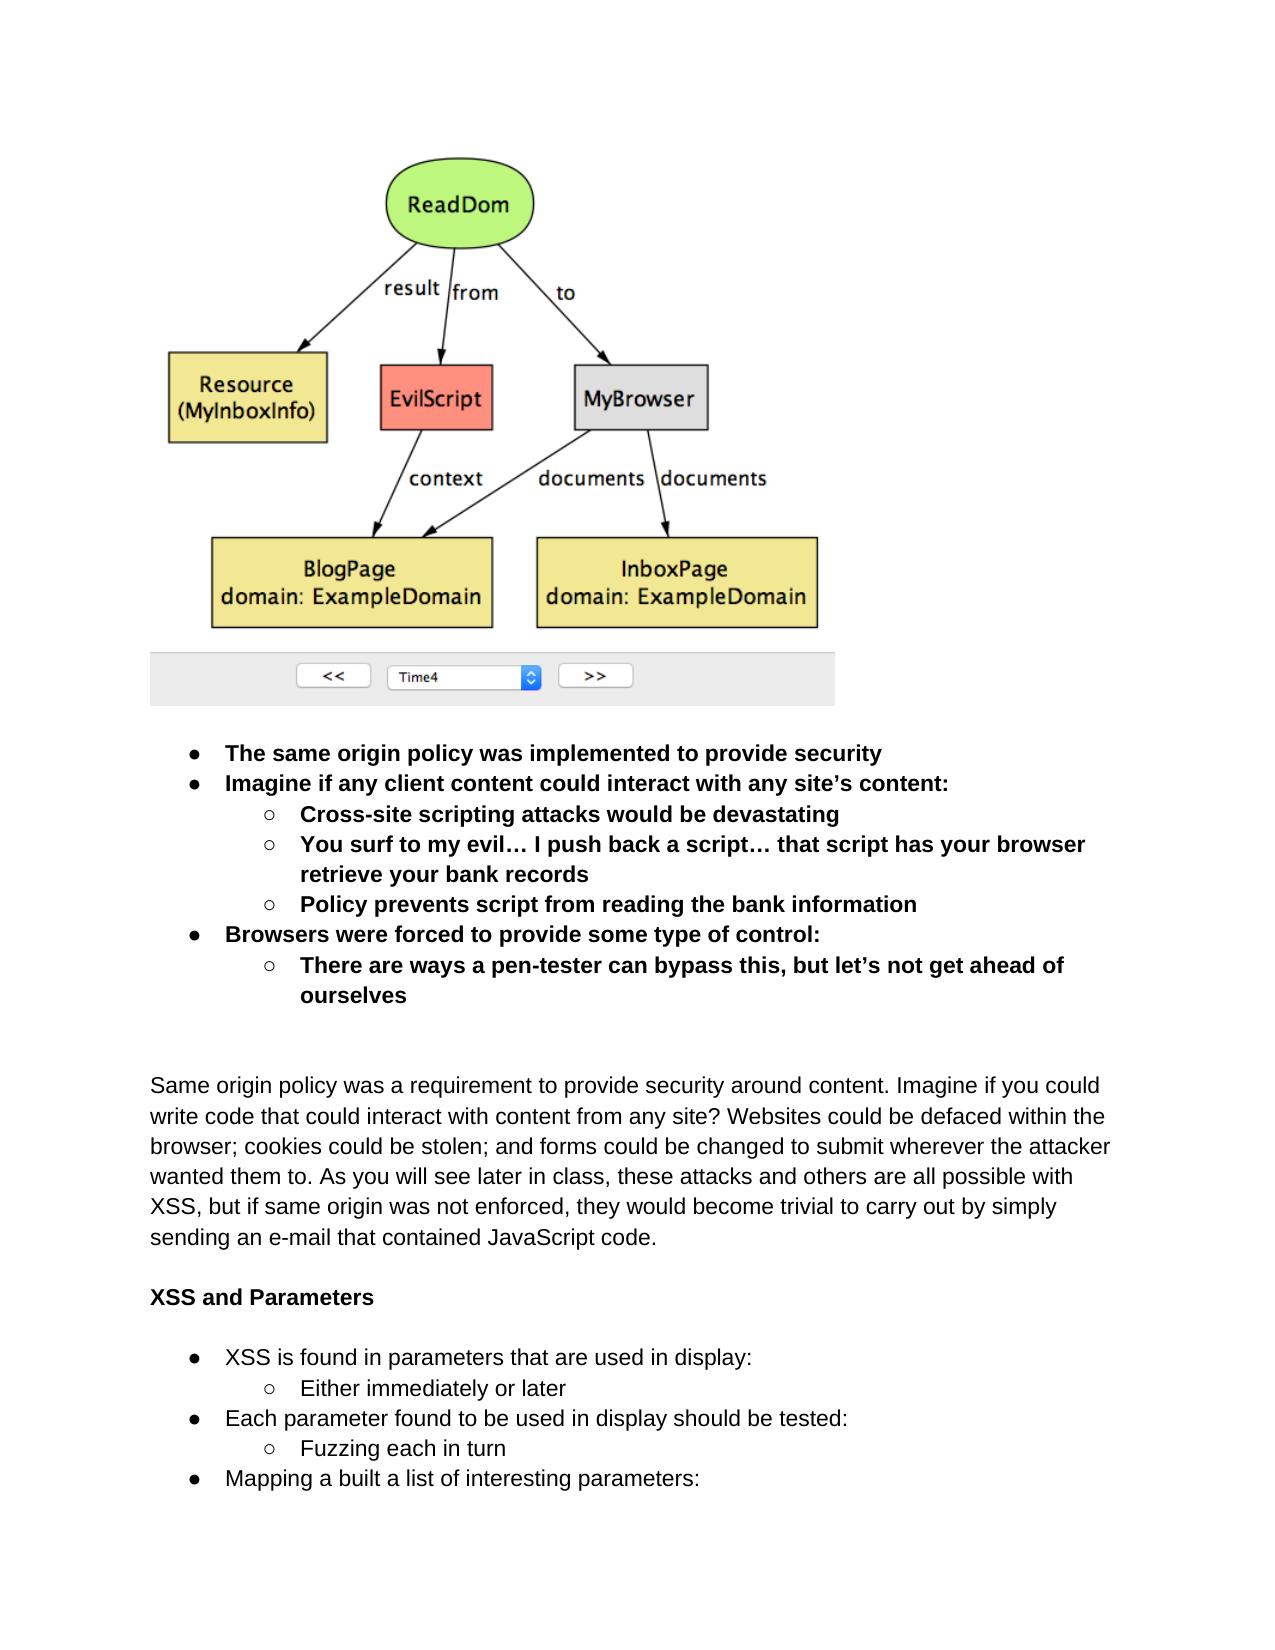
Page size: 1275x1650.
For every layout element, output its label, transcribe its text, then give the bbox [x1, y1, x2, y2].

list Each parameter found to be used in display should be tested: [187, 1405, 1125, 1431]
text Same origin policy was a requirement to provide security around content. Imagine if you could write code that could interact with content from any site? Websites could be defaced within the browser; cookies could be stolen; and forms could be changed to submit wherever the attacker wanted them to. As you will see later in class, these attacks and others are all possible with XSS, but if same origin was not enforced, they would become trivial to carry out by simply sending an e-mail that contained JavaScript code. [150, 1072, 1125, 1250]
list You surf to my evil… I push back a script… that script has your browser retrieve your bank records [262, 831, 1125, 887]
text XSS and Parameters [150, 1284, 1125, 1310]
list Imagine if any client content could interact with any site’s content: [187, 770, 1125, 797]
picture [150, 150, 836, 706]
list Policy prevents script from reading the bank information [262, 891, 1125, 917]
list Cross-site scripting attacks would be devastating [262, 801, 1125, 827]
list Either immediately or later [262, 1374, 1125, 1401]
list Browsers were forced to provide some type of control: [187, 921, 1125, 948]
list The same origin policy was implemented to provide security [187, 740, 1125, 766]
list XSS is found in parameters that are used in display: [187, 1344, 1125, 1371]
list Fuzzing each in turn [262, 1435, 1125, 1461]
list Mapping a built a list of interesting parameters: [187, 1465, 1125, 1491]
list There are ways a pen-tester can bypass this, but let’s not get ahead of ourselves [262, 952, 1125, 1008]
